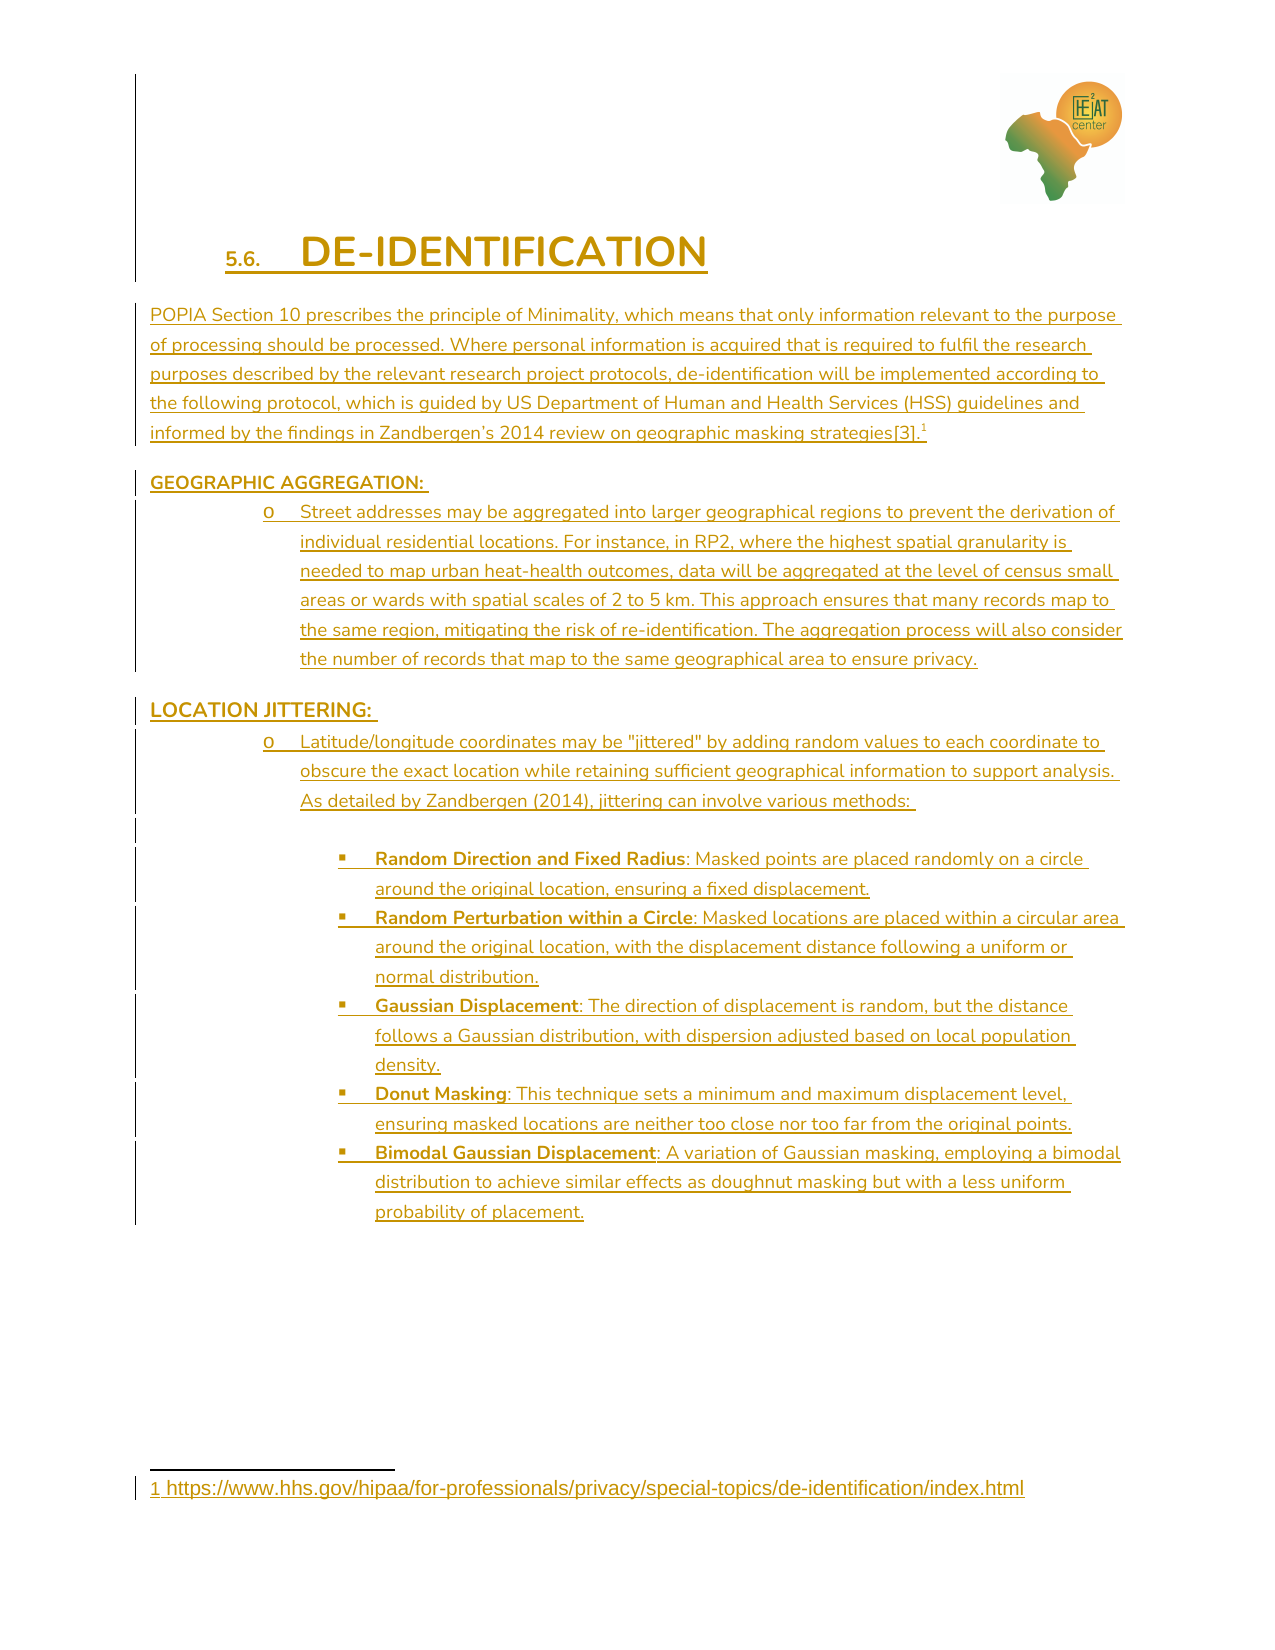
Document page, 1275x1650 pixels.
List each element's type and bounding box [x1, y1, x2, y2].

picture [1000, 73, 1125, 204]
